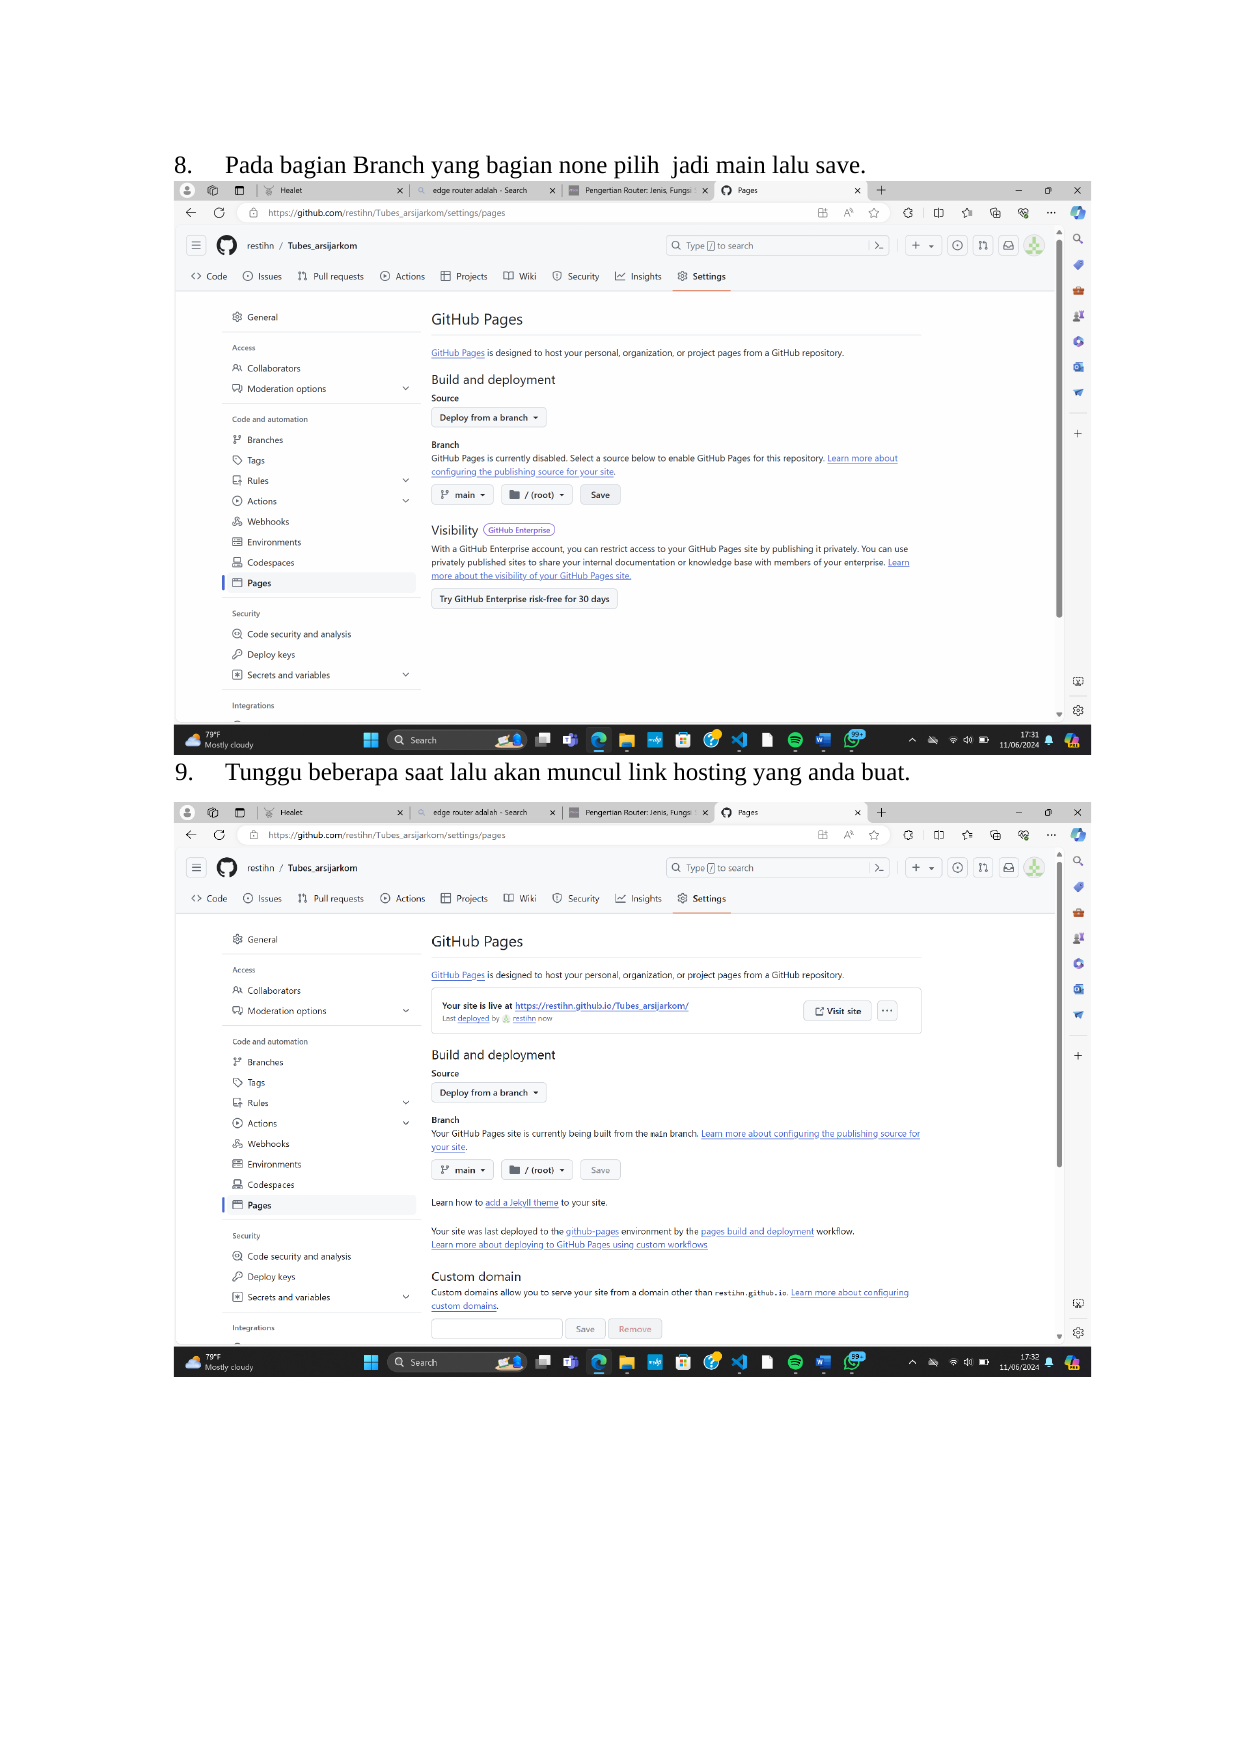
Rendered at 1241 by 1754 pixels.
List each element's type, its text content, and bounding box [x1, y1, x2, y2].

list Pada bagian Branch yang bagian none pilih jadi main lalu save. [174, 150, 1067, 181]
picture [173, 181, 1092, 755]
list Tunggu beberapa saat lalu akan muncul link hosting yang anda buat. [175, 757, 1067, 785]
picture [173, 802, 1092, 1377]
